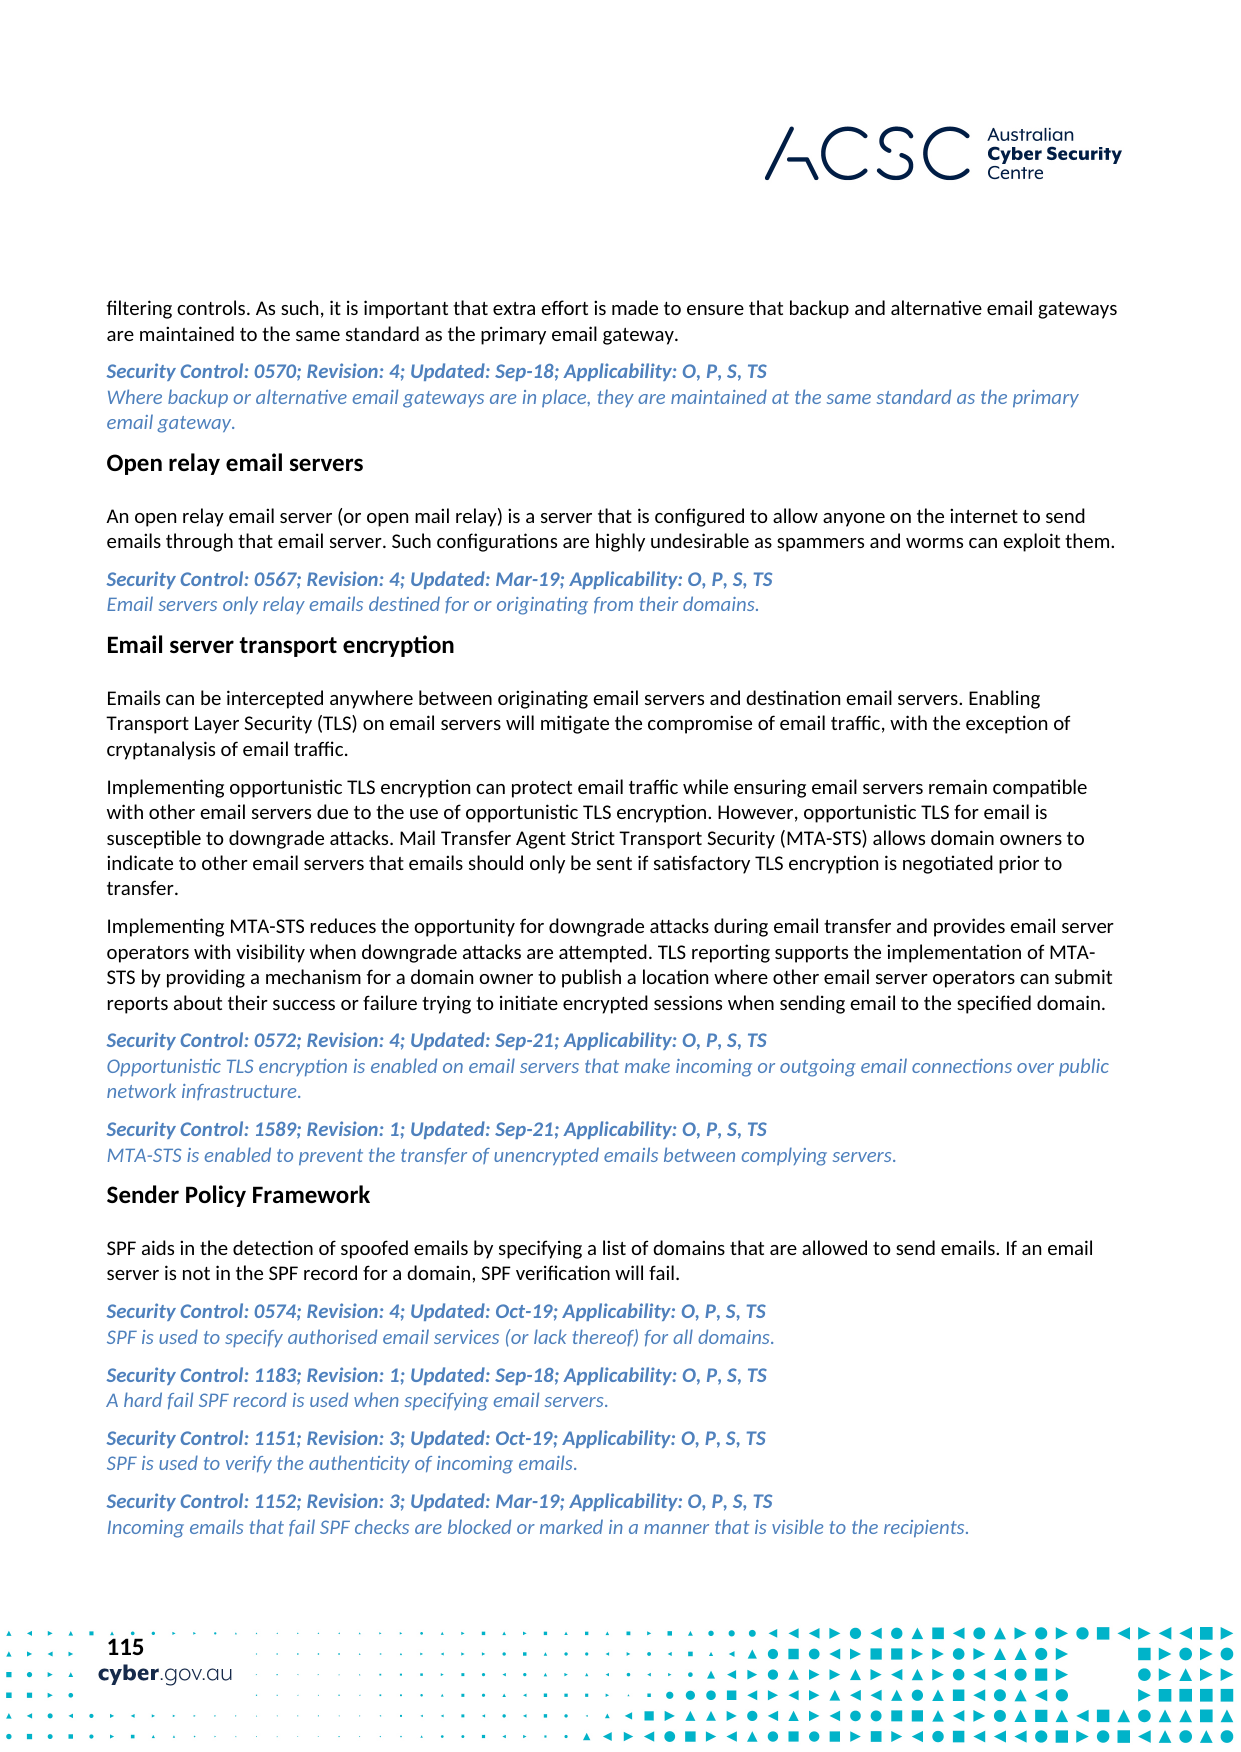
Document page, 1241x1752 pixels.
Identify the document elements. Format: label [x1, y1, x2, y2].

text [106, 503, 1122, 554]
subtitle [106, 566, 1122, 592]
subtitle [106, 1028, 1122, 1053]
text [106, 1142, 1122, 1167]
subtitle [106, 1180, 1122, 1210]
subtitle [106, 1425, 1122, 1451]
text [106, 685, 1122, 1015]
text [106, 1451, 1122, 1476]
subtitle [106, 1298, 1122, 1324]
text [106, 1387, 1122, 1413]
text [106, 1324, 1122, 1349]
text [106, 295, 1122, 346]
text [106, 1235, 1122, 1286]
picture [0, 1624, 1237, 1747]
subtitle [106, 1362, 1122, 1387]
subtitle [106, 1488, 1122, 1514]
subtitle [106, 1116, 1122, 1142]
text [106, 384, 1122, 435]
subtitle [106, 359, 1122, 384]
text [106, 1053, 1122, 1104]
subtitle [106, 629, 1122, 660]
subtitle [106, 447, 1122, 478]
picture [0, 0, 1240, 317]
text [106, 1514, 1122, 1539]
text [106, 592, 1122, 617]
